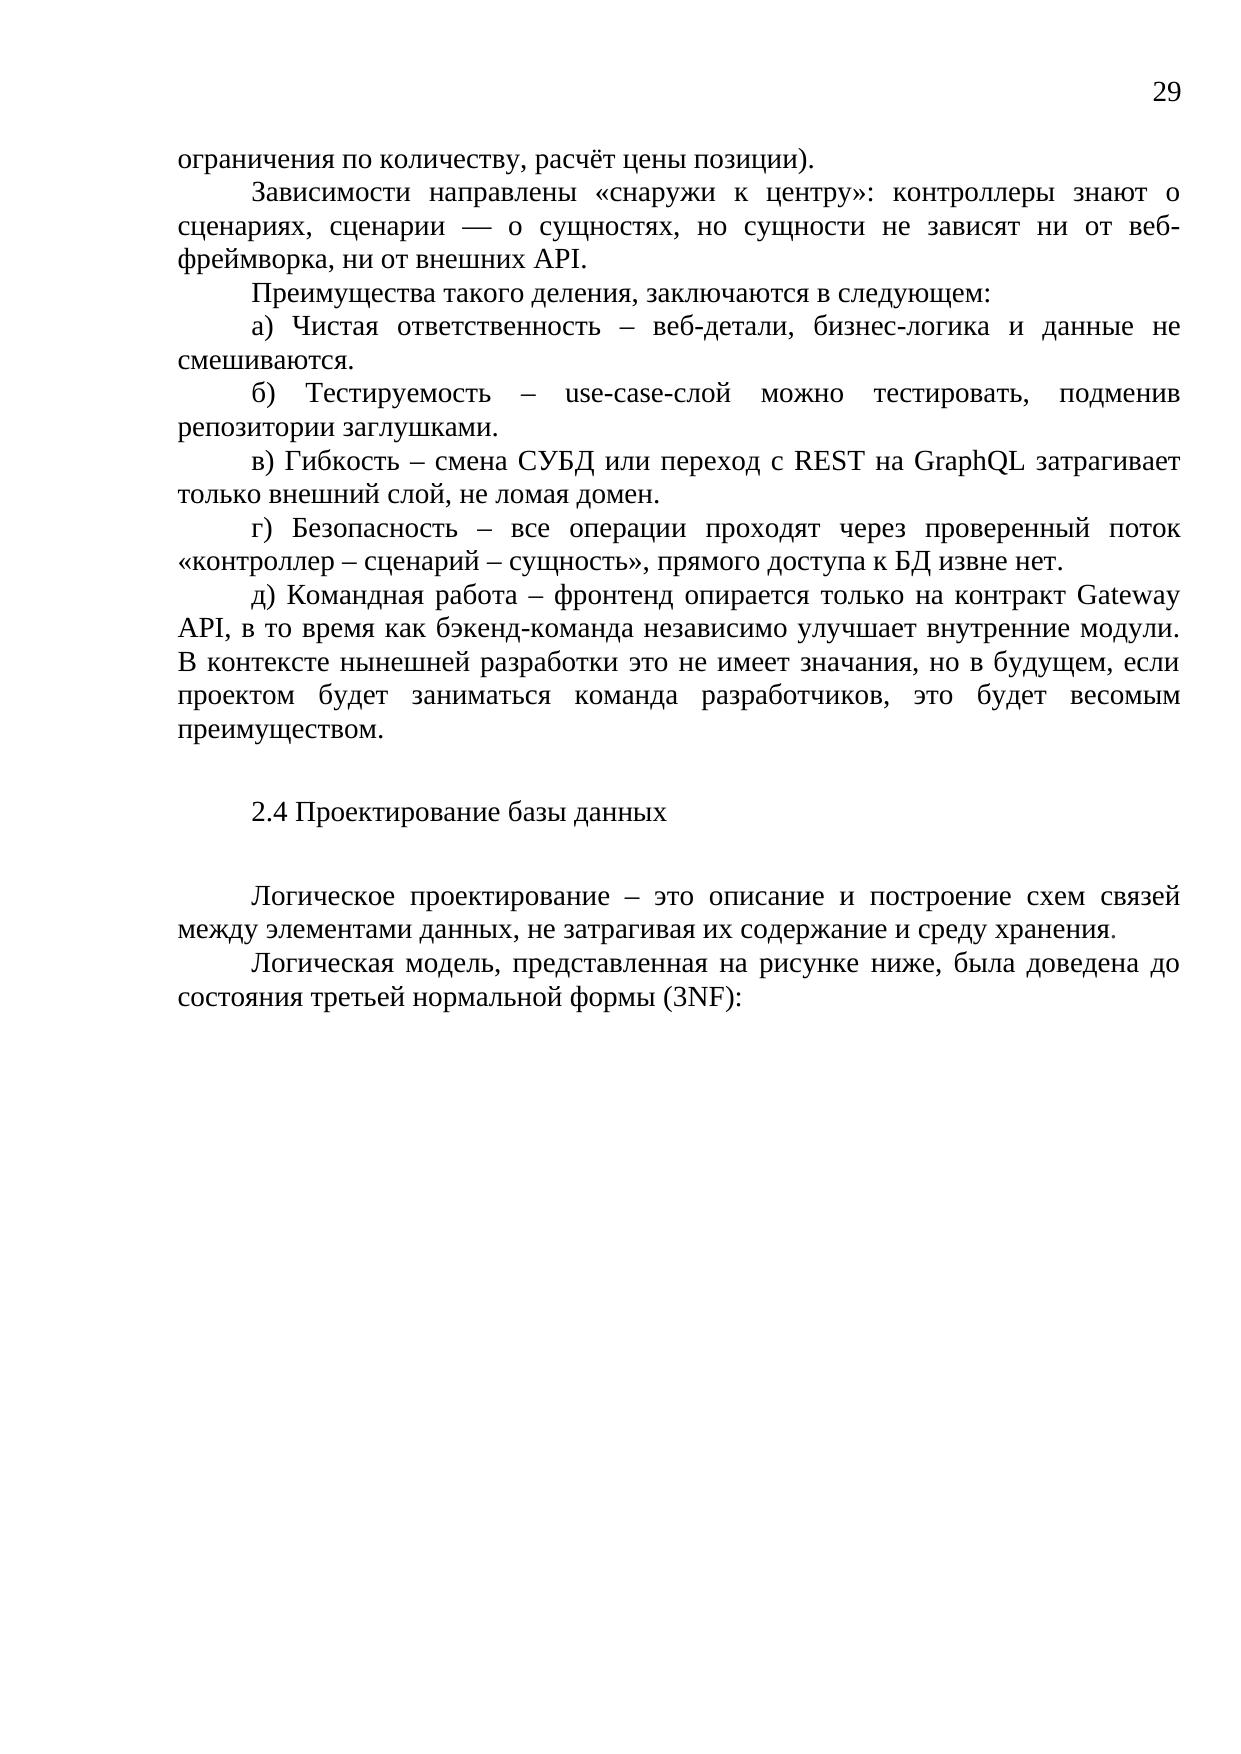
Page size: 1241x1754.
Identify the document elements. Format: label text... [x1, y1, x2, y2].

text Зависимости направлены «снаружи к центру»: контроллеры знают о сценариях, сценарии — о сущностях, но сущности не зависят ни от веб-фреймворка, ни от внешних API. [177, 174, 1181, 275]
text Логическое проектирование – это описание и построение схем связей между элементами данных, не затрагивая их содержание и среду хранения. [177, 878, 1181, 945]
text а) Чистая ответственность – веб-детали, бизнес-логика и данные не смешиваются. [177, 308, 1181, 376]
text в) Гибкость – смена СУБД или переход с REST на GraphQL затрагивает только внешний слой, не ломая домен. [177, 443, 1181, 510]
text б) Тестируемость – use-case-слой можно тестировать, подменив репозитории заглушками. [177, 376, 1181, 443]
text Логическая модель, представленная на рисунке ниже, была доведена до состояния третьей нормальной формы (3NF): [177, 945, 1181, 1012]
text Преимущества такого деления, заключаются в следующем: [177, 275, 1181, 308]
text г) Безопасность – все операции проходят через проверенный поток «контроллер – сценарий – сущность», прямого доступа к БД извне нет. [177, 510, 1181, 577]
subtitle 2.4 Проектирование базы данных [177, 794, 1181, 828]
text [177, 141, 1181, 174]
text д) Командная работа – фронтенд опирается только на контракт Gateway API, в то время как бэкенд-команда независимо улучшает внутренние модули. В контексте нынешней разработки это не имеет значания, но в будущем, если проектом будет заниматься команда разработчиков, это будет весомым преимуществом. [177, 577, 1181, 744]
